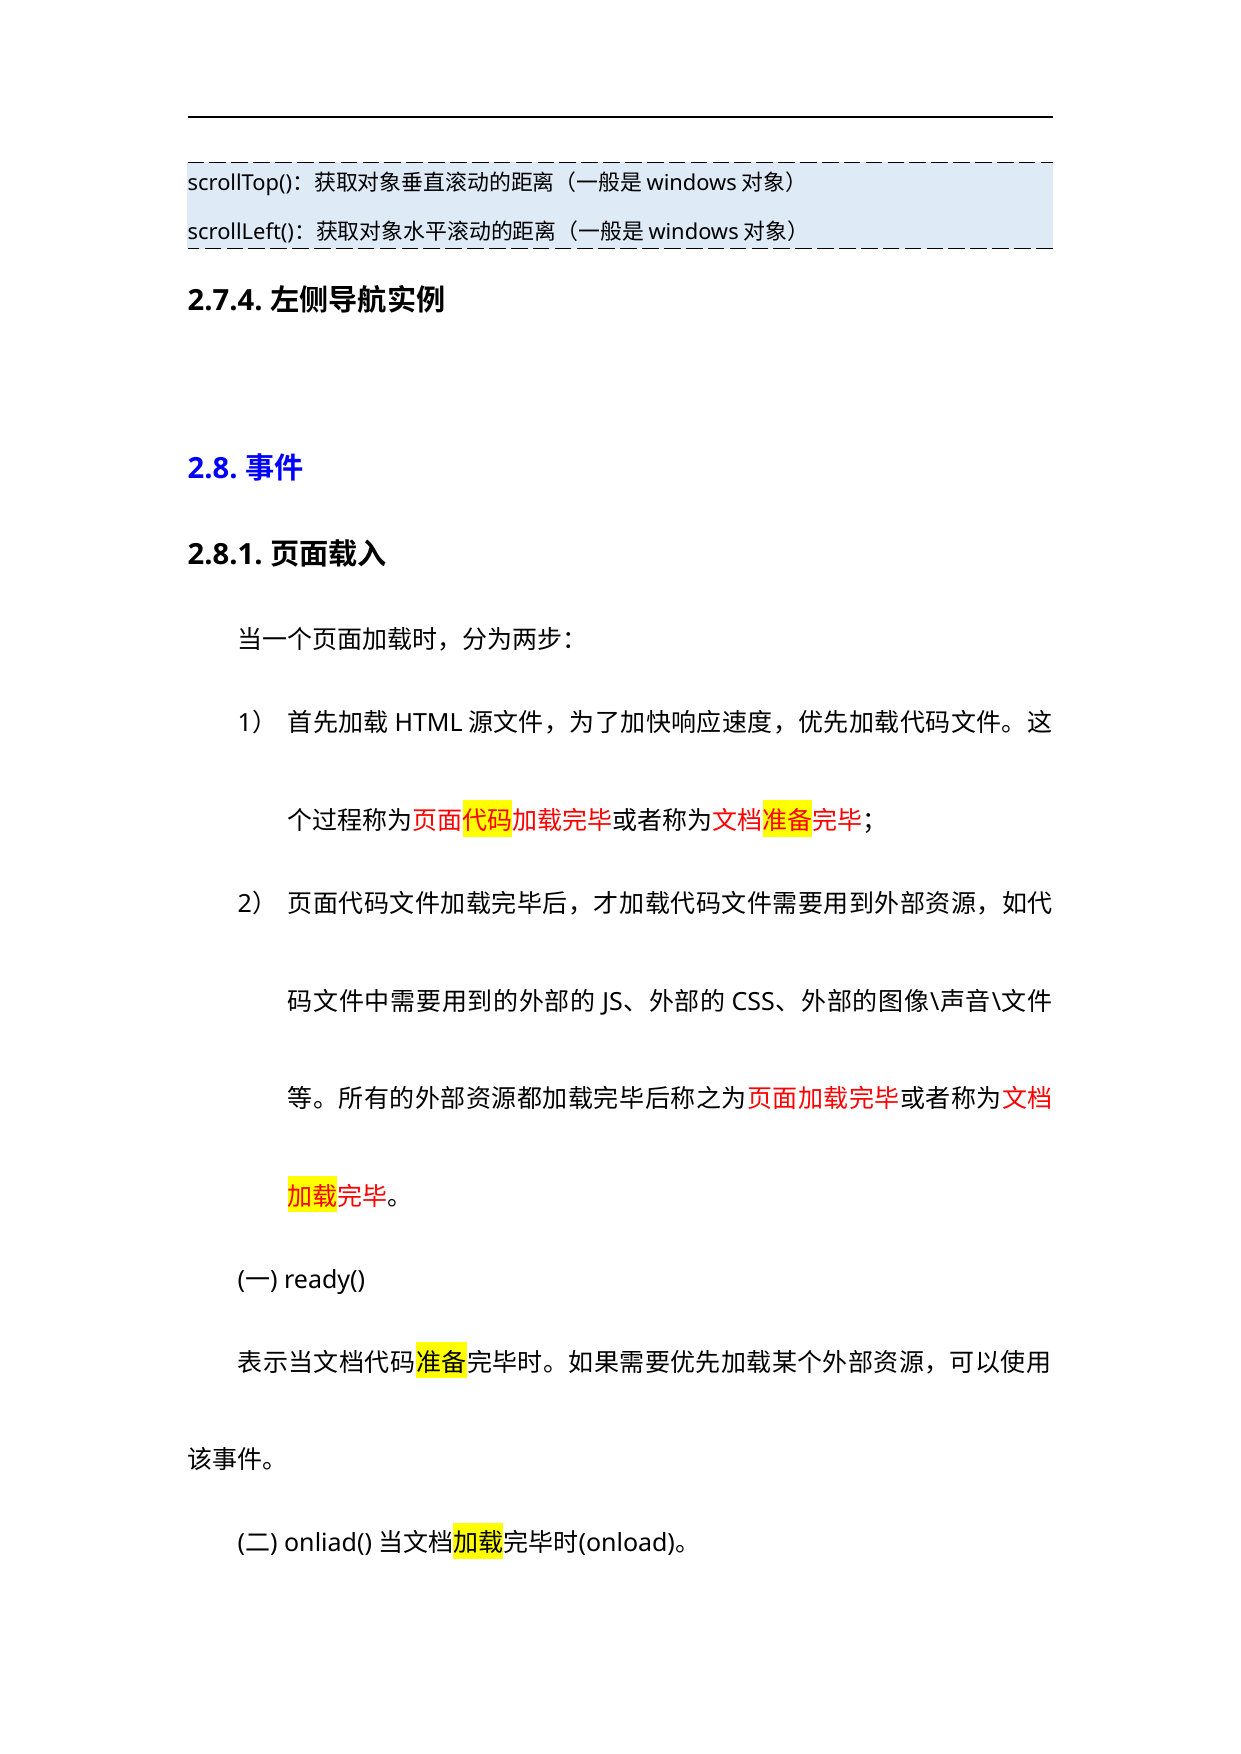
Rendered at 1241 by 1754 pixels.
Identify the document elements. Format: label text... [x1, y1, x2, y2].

list 页面代码文件加载完毕后，才加载代码文件需要用到外部资源，如代码文件中需要用到的外部的JS、外部的CSS、外部的图像\声音\文件等。所有的外部资源都加载完毕后称之为页面加载完毕或者称为文档加载完毕。 [237, 869, 1053, 1227]
subtitle 事件 [187, 433, 1053, 498]
text 表示当文档代码准备完毕时。如果需要优先加载某个外部资源，可以使用该事件。 [187, 1328, 1053, 1490]
text onliad() 当文档加载完毕时(onload)。 [237, 1508, 1053, 1573]
subtitle 左侧导航实例 [187, 265, 1053, 330]
list ready() [237, 1245, 1053, 1310]
text scrollLeft()：获取对象水平滚动的距离（一般是windows对象） [187, 210, 1053, 249]
subtitle 页面载入 [187, 519, 1053, 584]
list 首先加载HTML源文件，为了加快响应速度，优先加载代码文件。这个过程称为页面代码加载完毕或者称为文档准备完毕； [237, 688, 1053, 851]
text 当一个页面加载时，分为两步： [187, 605, 1053, 670]
text scrollTop()：获取对象垂直滚动的距离（一般是windows对象） [187, 162, 1053, 198]
